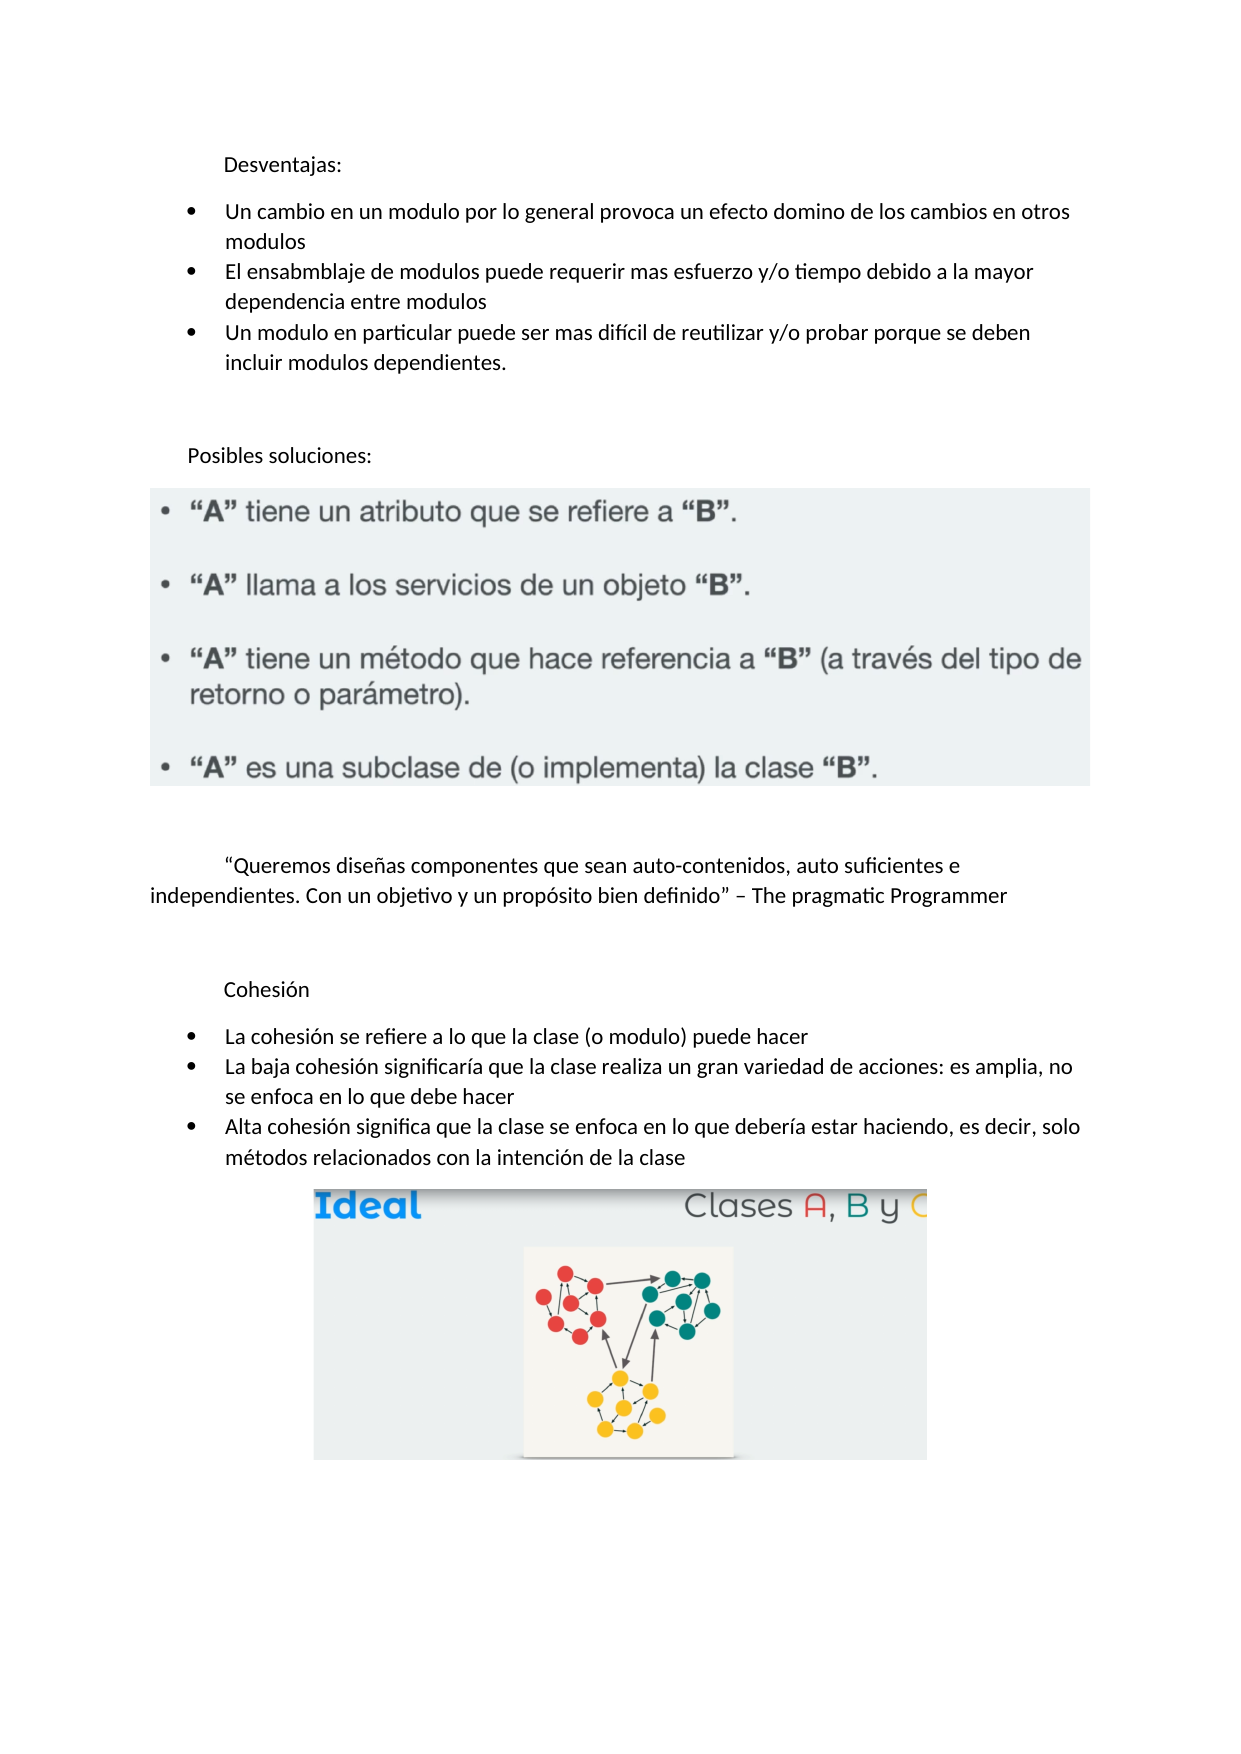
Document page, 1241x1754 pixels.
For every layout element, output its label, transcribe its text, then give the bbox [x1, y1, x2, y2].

list Un cambio en un modulo por lo general provoca un efecto domino de los cambios en otros modulos [187, 197, 1090, 255]
text Desventajas: [150, 150, 1090, 178]
picture [313, 1189, 927, 1460]
list La cohesión se refiere a lo que la clase (o modulo) puede hacer [187, 1022, 1090, 1050]
text “Queremos diseñas componentes que sean auto-contenidos, auto suficientes e independientes. Con un objetivo y un propósito bien definido” – The pragmatic Programmer [150, 851, 1090, 909]
list Un modulo en particular puede ser mas difícil de reutilizar y/o probar porque se deben incluir modulos dependientes. [187, 318, 1090, 376]
picture [150, 488, 1091, 786]
list La baja cohesión significaría que la clase realiza un gran variedad de acciones: es amplia, no se enfoca en lo que debe hacer [187, 1052, 1090, 1110]
text Posibles soluciones: [150, 442, 1090, 470]
list Alta cohesión significa que la clase se enfoca en lo que debería estar haciendo, es decir, solo métodos relacionados con la intención de la clase [187, 1112, 1090, 1171]
text Cohesión [150, 975, 1090, 1003]
list El ensabmblaje de modulos puede requerir mas esfuerzo y/o tiempo debido a la mayor dependencia entre modulos [187, 257, 1090, 316]
